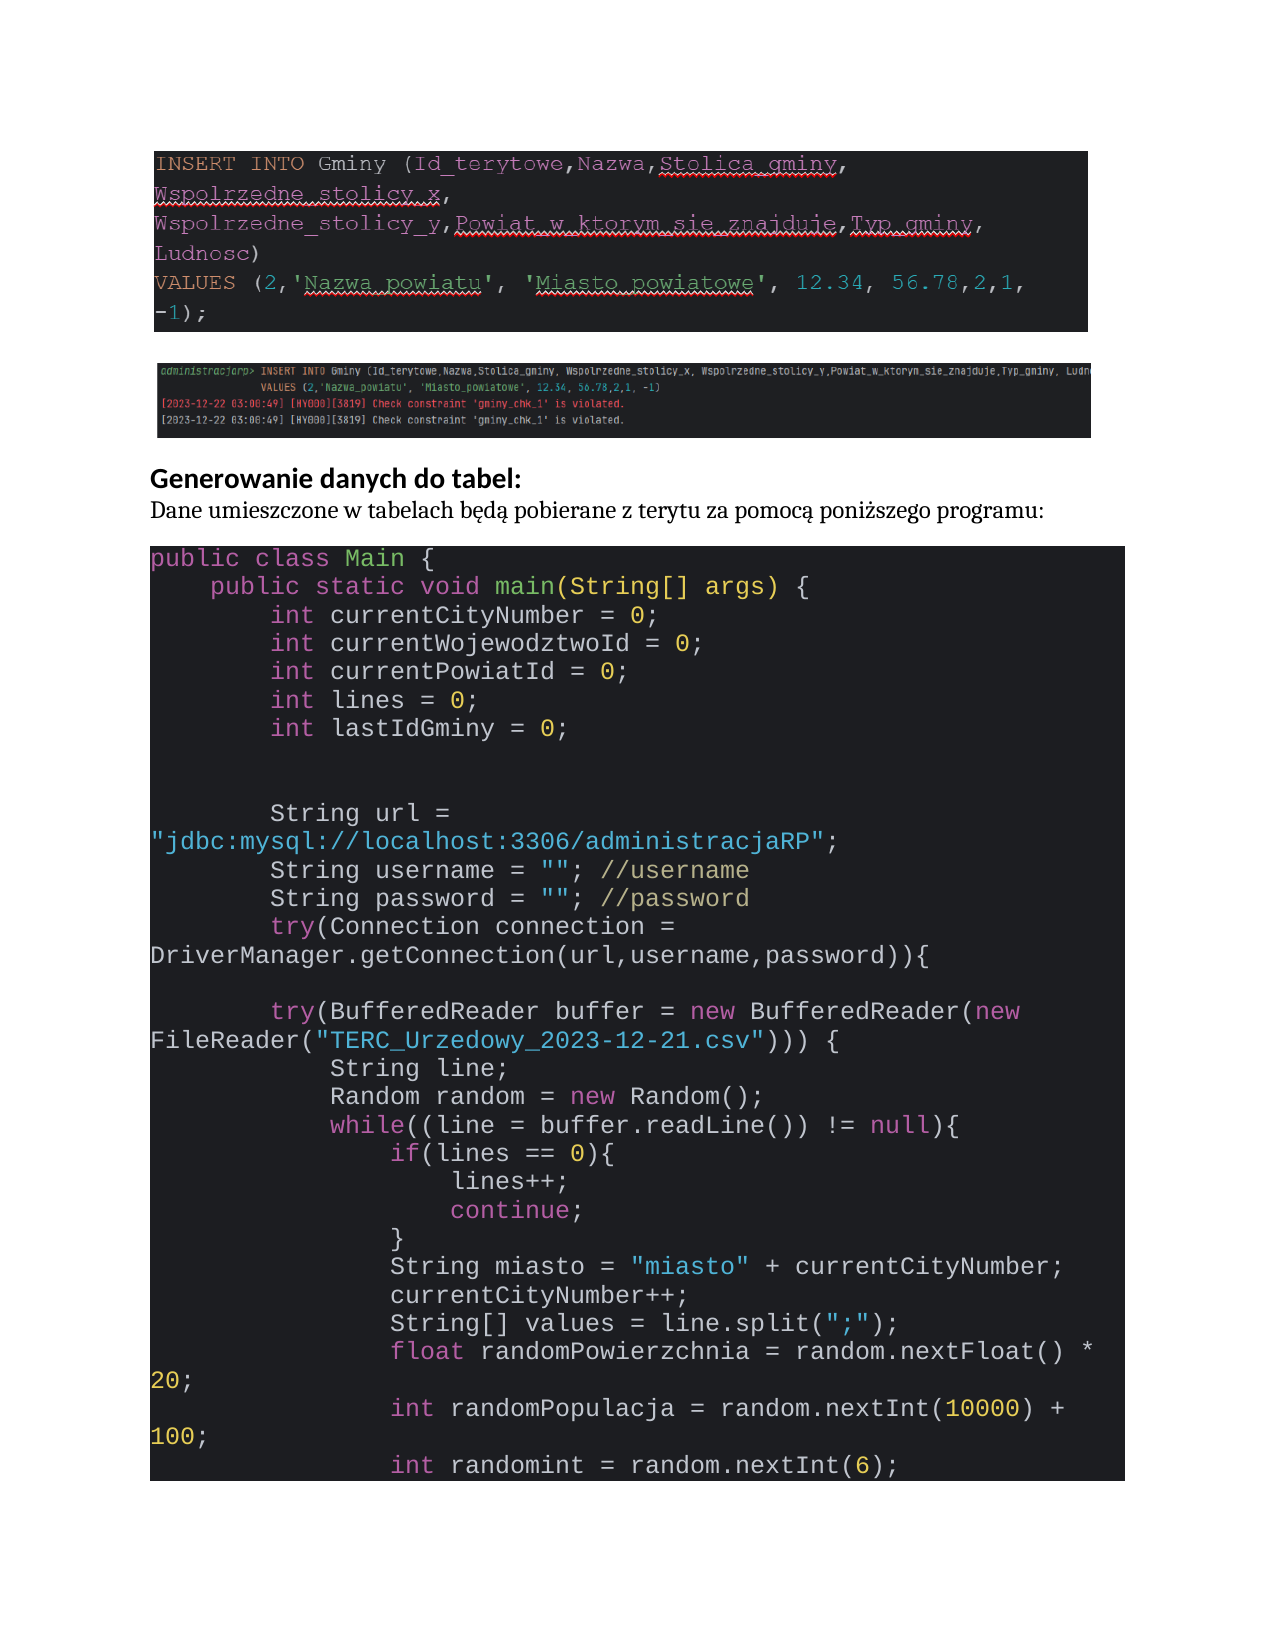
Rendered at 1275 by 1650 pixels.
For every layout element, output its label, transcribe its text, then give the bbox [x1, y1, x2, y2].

picture [150, 150, 1096, 440]
text Dane umieszczone w tabelach będą pobierane z terytu za pomocą poniższego programu: [150, 496, 1125, 525]
subtitle Generowanie danych do tabel: [150, 460, 1125, 496]
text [150, 546, 1125, 1481]
